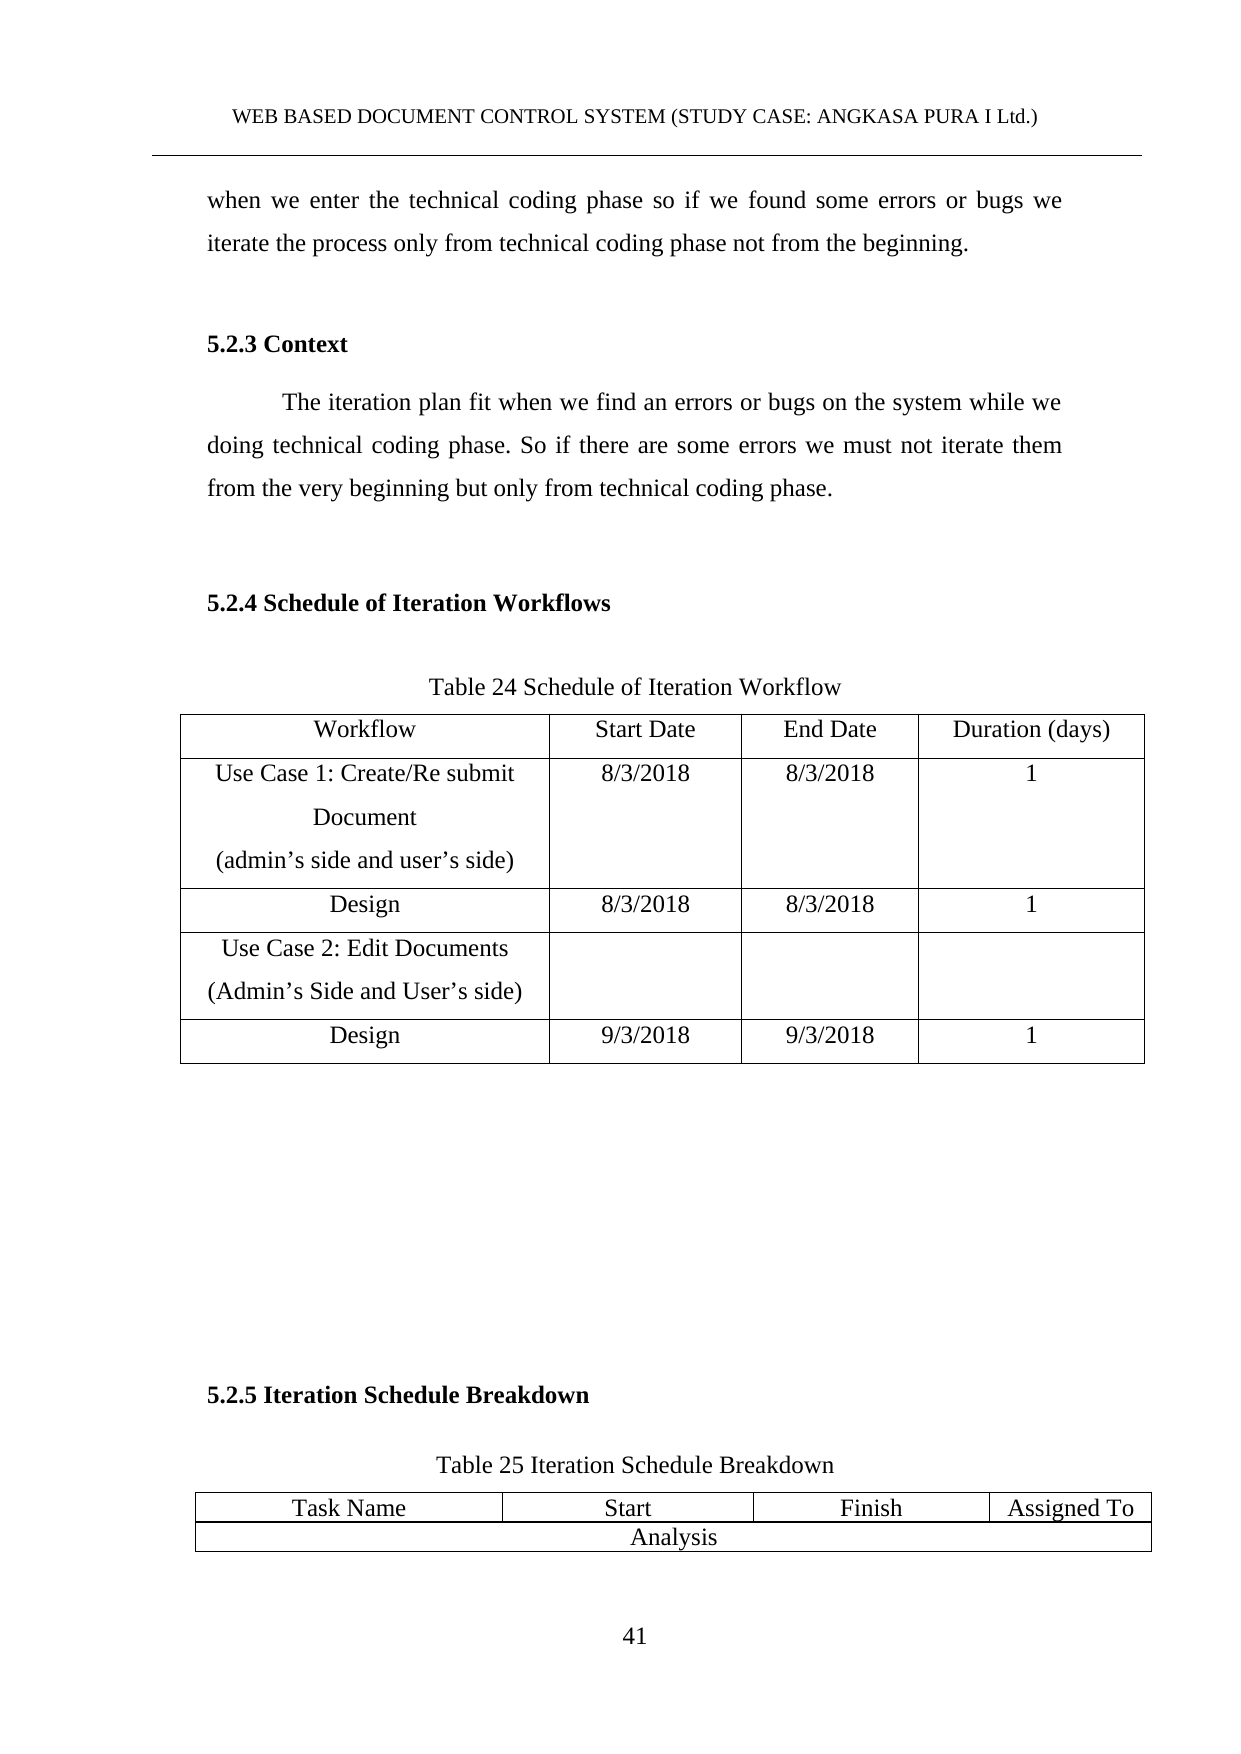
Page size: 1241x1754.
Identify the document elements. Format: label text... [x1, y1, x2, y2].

table_cell 1 [919, 1020, 1144, 1063]
table_header Assigned To [990, 1493, 1151, 1521]
table_cell 1 [919, 889, 1144, 932]
subtitle 5.2.3 Context [207, 329, 1063, 358]
table_cell 1 [919, 759, 1144, 888]
table_cell 9/3/2018 [550, 1020, 741, 1063]
subtitle 5.2.4 Schedule of Iteration Workflows [207, 588, 1063, 617]
table_cell 8/3/2018 [550, 759, 741, 888]
table_cell Use Case 1: Create/Re submit Document (admin’s side and user’s side) [181, 759, 549, 888]
table_cell Analysis [196, 1523, 1151, 1551]
text The iteration plan fit when we find an errors or bugs on the system while we doing technical coding phase. So if there are some errors we must not iterate them from the very beginning but only from technical coding phase. [207, 387, 1063, 502]
table_cell Design [181, 889, 549, 932]
table_cell Use Case 2: Edit Documents (Admin’s Side and User’s side) [181, 933, 549, 1019]
table_header Start [503, 1493, 753, 1521]
table_cell 8/3/2018 [550, 889, 741, 932]
text Table 24 Schedule of Iteration Workflow [207, 672, 1063, 701]
subtitle 5.2.5 Iteration Schedule Breakdown [207, 1380, 1063, 1409]
table_cell 8/3/2018 [742, 759, 918, 888]
table_header End Date [742, 715, 918, 757]
table_header Workflow [181, 715, 549, 757]
table_cell Design [181, 1020, 549, 1063]
table_cell 9/3/2018 [742, 1020, 918, 1063]
table_cell [742, 933, 918, 1019]
text Table 25 Iteration Schedule Breakdown [207, 1450, 1063, 1479]
table_header Finish [754, 1493, 989, 1521]
table_header Duration (days) [919, 715, 1144, 757]
table_cell 8/3/2018 [742, 889, 918, 932]
table_header Task Name [196, 1493, 502, 1521]
table_cell [550, 933, 741, 1019]
table_header Start Date [550, 715, 741, 757]
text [207, 185, 1063, 257]
table_cell [919, 933, 1144, 1019]
